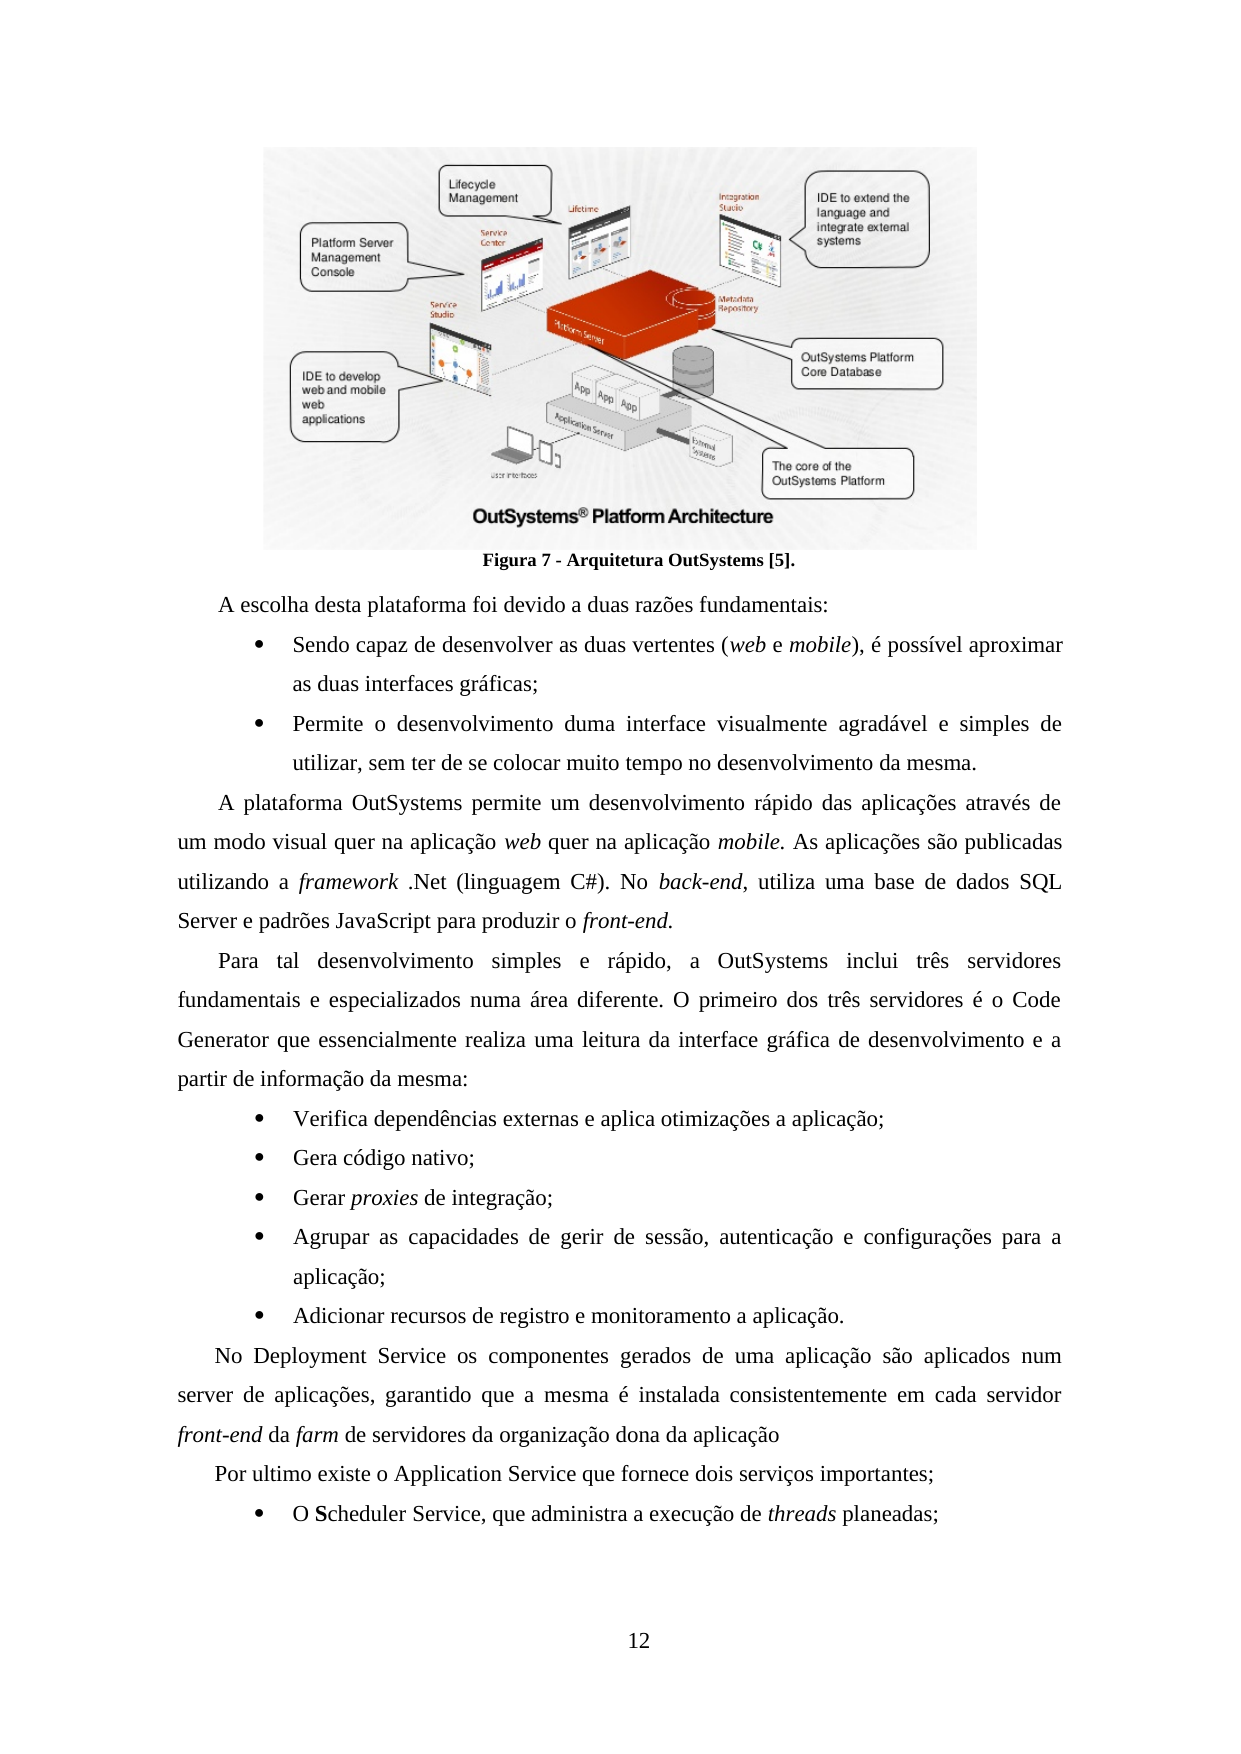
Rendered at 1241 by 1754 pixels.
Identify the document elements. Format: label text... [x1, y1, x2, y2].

list O Scheduler Service, que administra a execução de threads planeadas; [255, 1499, 1063, 1526]
text A plataforma OutSystems permite um desenvolvimento rápido das aplicações através de um modo visual quer na aplicação web quer na aplicação mobile. As aplicações são publicadas utilizando a framework .Net (linguagem C#). No back-end, utiliza uma base de dados SQL Server e padrões JavaScript para produzir o front-end. [177, 789, 1063, 934]
text Para tal desenvolvimento simples e rápido, a OutSystems inclui três servidores fundamentais e especializados numa área diferente. O primeiro dos três servidores é o Code Generator que essencialmente realiza uma leitura da interface gráfica de desenvolvimento e a partir de informação da mesma: [177, 947, 1063, 1092]
list Gerar proxies de integração; [255, 1184, 1063, 1210]
text Figura - Arquitetura OutSystems. [177, 549, 1063, 571]
list Gera código nativo; [255, 1144, 1063, 1171]
picture [263, 147, 977, 550]
text No Deployment Service os componentes gerados de uma aplicação são aplicados num server de aplicações, garantido que a mesma é instalada consistentemente em cada servidor front-end da farm de servidores da organização dona da aplicação [177, 1342, 1063, 1447]
list Agrupar as capacidades de gerir de sessão, autenticação e configurações para a aplicação; [255, 1223, 1063, 1289]
list Permite o desenvolvimento duma interface visualmente agradável e simples de utilizar, sem ter de se colocar muito tempo no desenvolvimento da mesma. [255, 710, 1063, 776]
text Por ultimo existe o Application Service que fornece dois serviços importantes; [177, 1460, 1063, 1486]
text A escolha desta plataforma foi devido a duas razões fundamentais: [177, 592, 1063, 618]
list Verifica dependências externas e aplica otimizações a aplicação; [255, 1105, 1063, 1131]
list Adicionar recursos de registro e monitoramento a aplicação. [255, 1302, 1063, 1328]
list Sendo capaz de desenvolver as duas vertentes (web e mobile), é possível aproximar as duas interfaces gráficas; [255, 631, 1063, 697]
